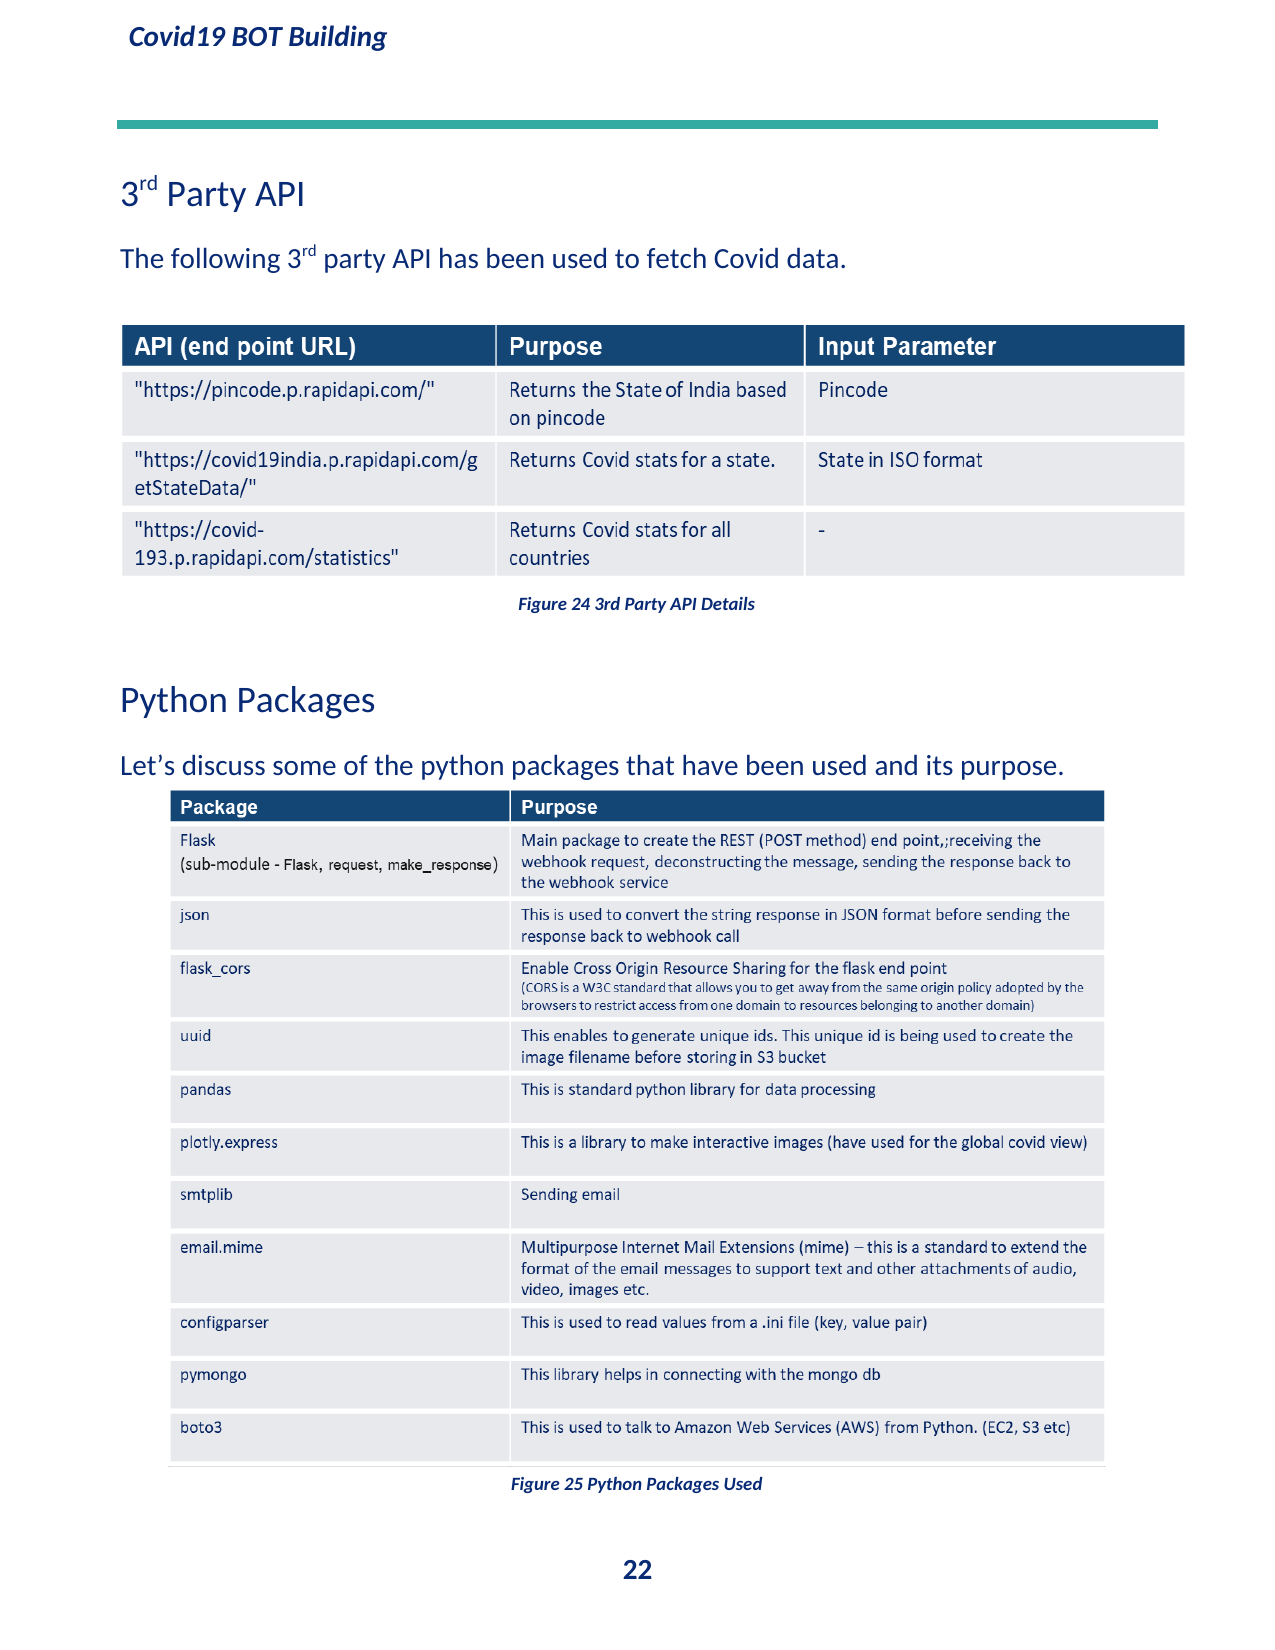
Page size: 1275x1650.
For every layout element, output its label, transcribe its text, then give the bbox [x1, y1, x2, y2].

picture [120, 322, 1189, 587]
subtitle Python Packages [120, 676, 1155, 722]
text The following 3rd party API has been used to fetch Covid data. [120, 240, 1155, 276]
picture [168, 788, 1108, 1467]
subtitle 3rd Party API [120, 169, 1155, 215]
text Figure 24 3rd Party API Details [120, 592, 1155, 614]
text Let’s discuss some of the python packages that have been used and its purpose. [120, 747, 1155, 783]
text Figure 25 Python Packages Used [120, 1472, 1155, 1495]
